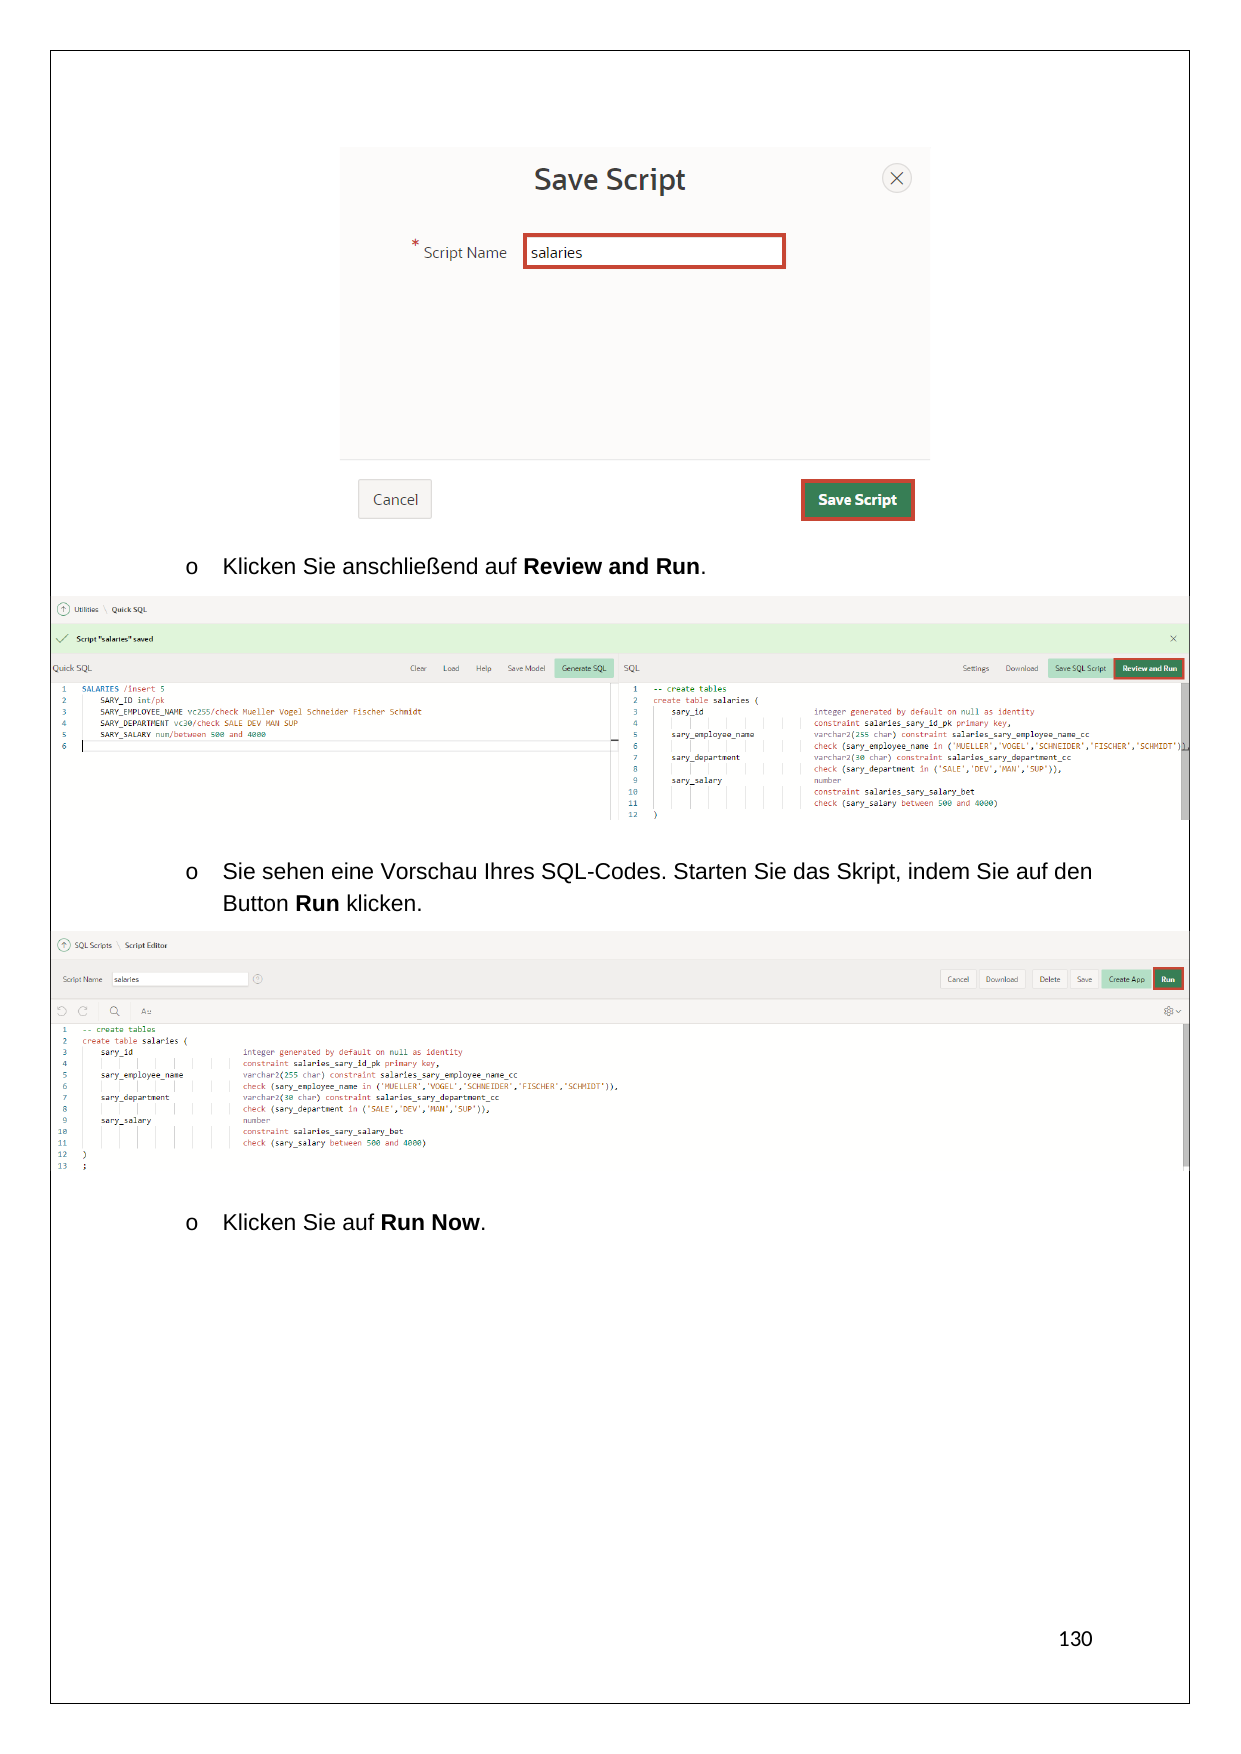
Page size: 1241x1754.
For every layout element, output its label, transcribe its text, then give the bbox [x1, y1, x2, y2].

picture [50, 596, 1190, 820]
picture [339, 147, 931, 533]
list Klicken Sie anschließend auf Review and Run. [185, 553, 1093, 582]
list Klicken Sie auf Run Now. [185, 1208, 1093, 1237]
picture [50, 931, 1190, 1171]
list Sie sehen eine Vorschau Ihres SQL-Codes. Starten Sie das Skript, indem Sie auf den Button Run klicken. [185, 858, 1093, 916]
